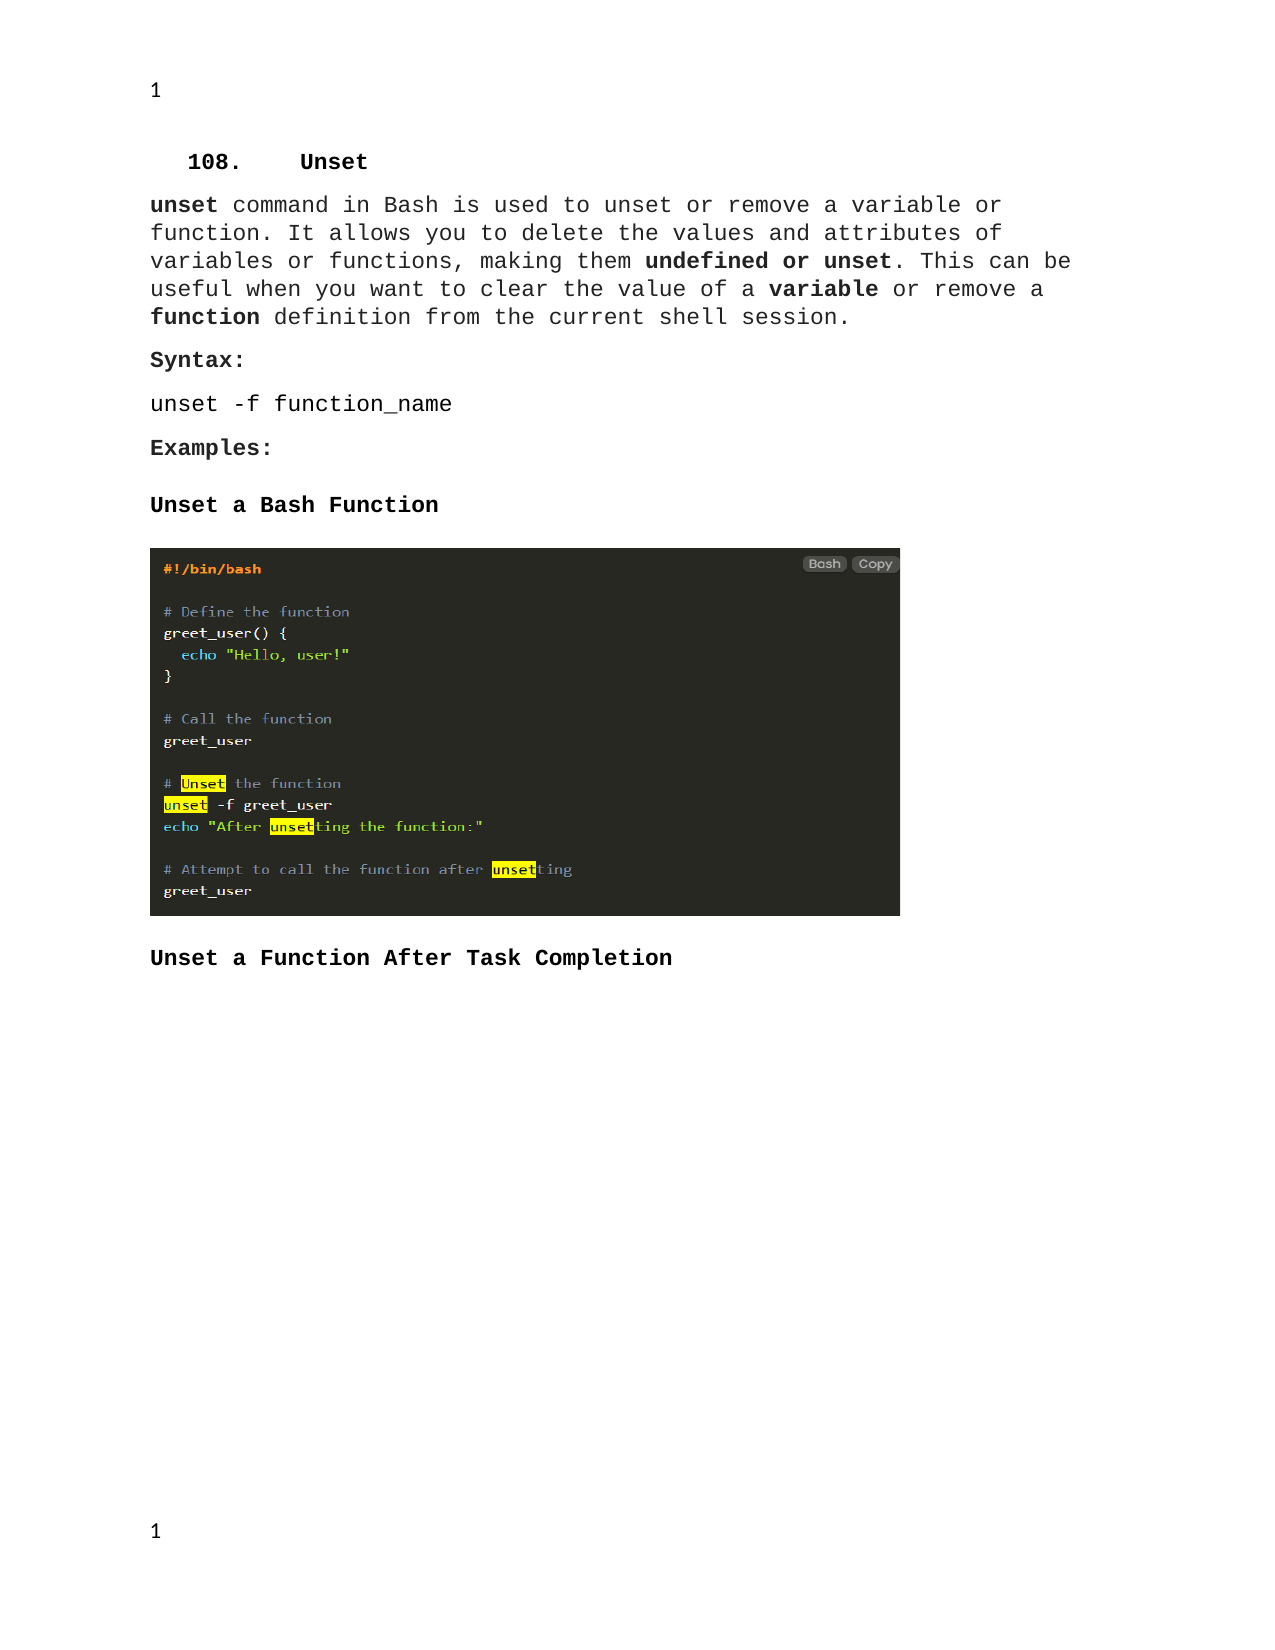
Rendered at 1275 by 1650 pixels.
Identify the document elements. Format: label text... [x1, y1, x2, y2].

list Unset [187, 150, 1125, 176]
text Syntax: [150, 349, 1125, 375]
text unset -f function_name [150, 392, 1125, 418]
text Examples: [150, 436, 1125, 462]
picture [150, 548, 901, 916]
text unset command in Bash is used to unset or remove a variable or function. It allows you to delete the values and attributes of variables or functions, making them undefined or unset. This can be useful when you want to clear the value of a variable or remove a function definition from the current shell session. [150, 193, 1125, 331]
subtitle Unset a Function After Task Completion [150, 947, 1125, 972]
subtitle Unset a Bash Function [150, 493, 1125, 519]
